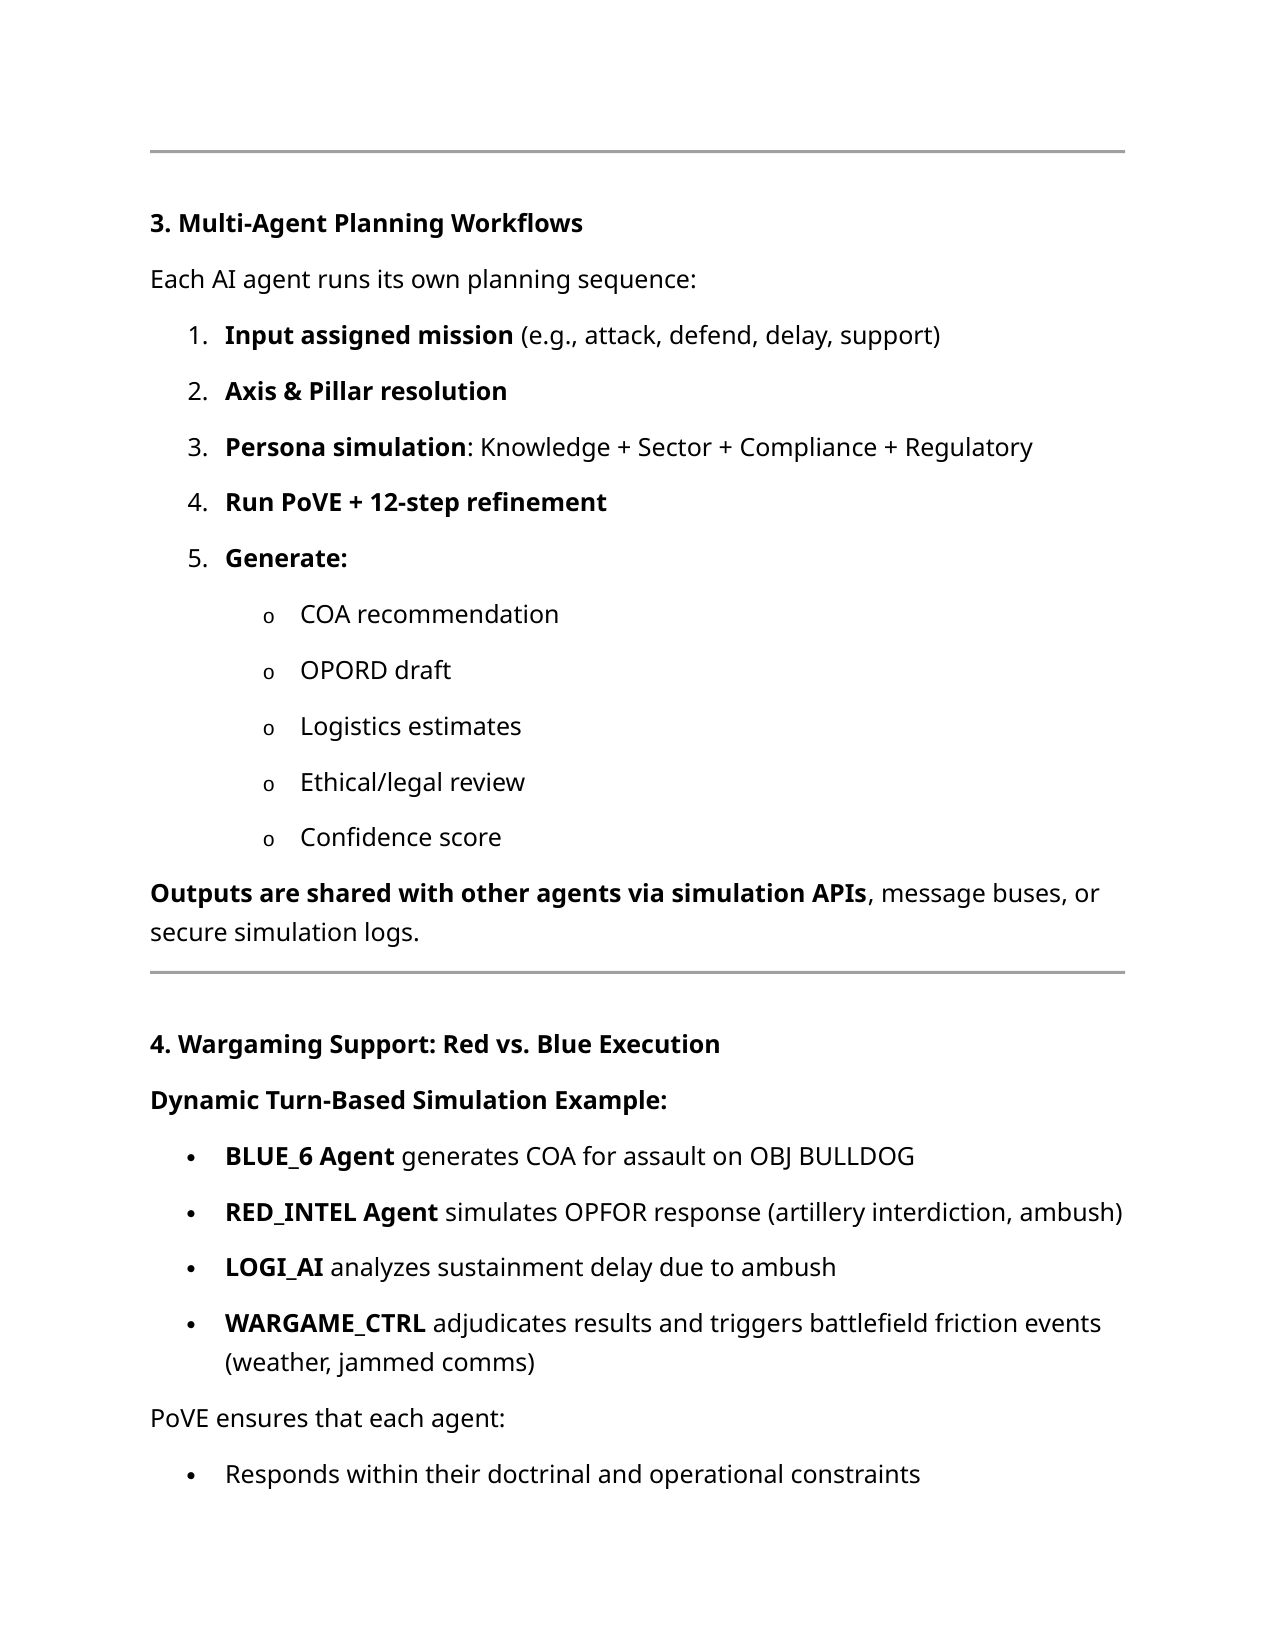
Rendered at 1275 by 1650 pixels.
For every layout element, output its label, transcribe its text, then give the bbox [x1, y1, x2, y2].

list WARGAME_CTRL adjudicates results and triggers battlefield friction events (weather, jammed comms) [187, 1306, 1125, 1379]
list Persona simulation: Knowledge + Sector + Compliance + Regulatory [187, 429, 1125, 463]
list LOGI_AI analyzes sustainment delay due to ambush [187, 1250, 1125, 1284]
list OPORD draft [262, 652, 1125, 687]
text 3. Multi-Agent Planning Workflows [150, 206, 1125, 240]
text Outputs are shared with other agents via simulation APIs, message buses, or secure simulation logs. [150, 876, 1125, 949]
list Confidence score [262, 820, 1125, 854]
list COA recommendation [262, 597, 1125, 631]
list BLUE_6 Agent generates COA for assault on OBJ BULLDOG [187, 1138, 1125, 1172]
list Run PoVE + 12-step refinement [187, 485, 1125, 519]
list Responds within their doctrinal and operational constraints [187, 1457, 1125, 1491]
list Axis & Pillar resolution [187, 373, 1125, 407]
text 4. Wargaming Support: Red vs. Blue Execution [150, 1027, 1125, 1061]
list Logistics estimates [262, 708, 1125, 742]
list Input assigned mission (e.g., attack, defend, delay, support) [187, 317, 1125, 352]
list Ethical/legal review [262, 764, 1125, 798]
list Generate: [187, 541, 1125, 575]
text PoVE ensures that each agent: [150, 1401, 1125, 1435]
text Dynamic Turn-Based Simulation Example: [150, 1082, 1125, 1117]
text Each AI agent runs its own planning sequence: [150, 262, 1125, 296]
list RED_INTEL Agent simulates OPFOR response (artillery interdiction, ambush) [187, 1194, 1125, 1228]
